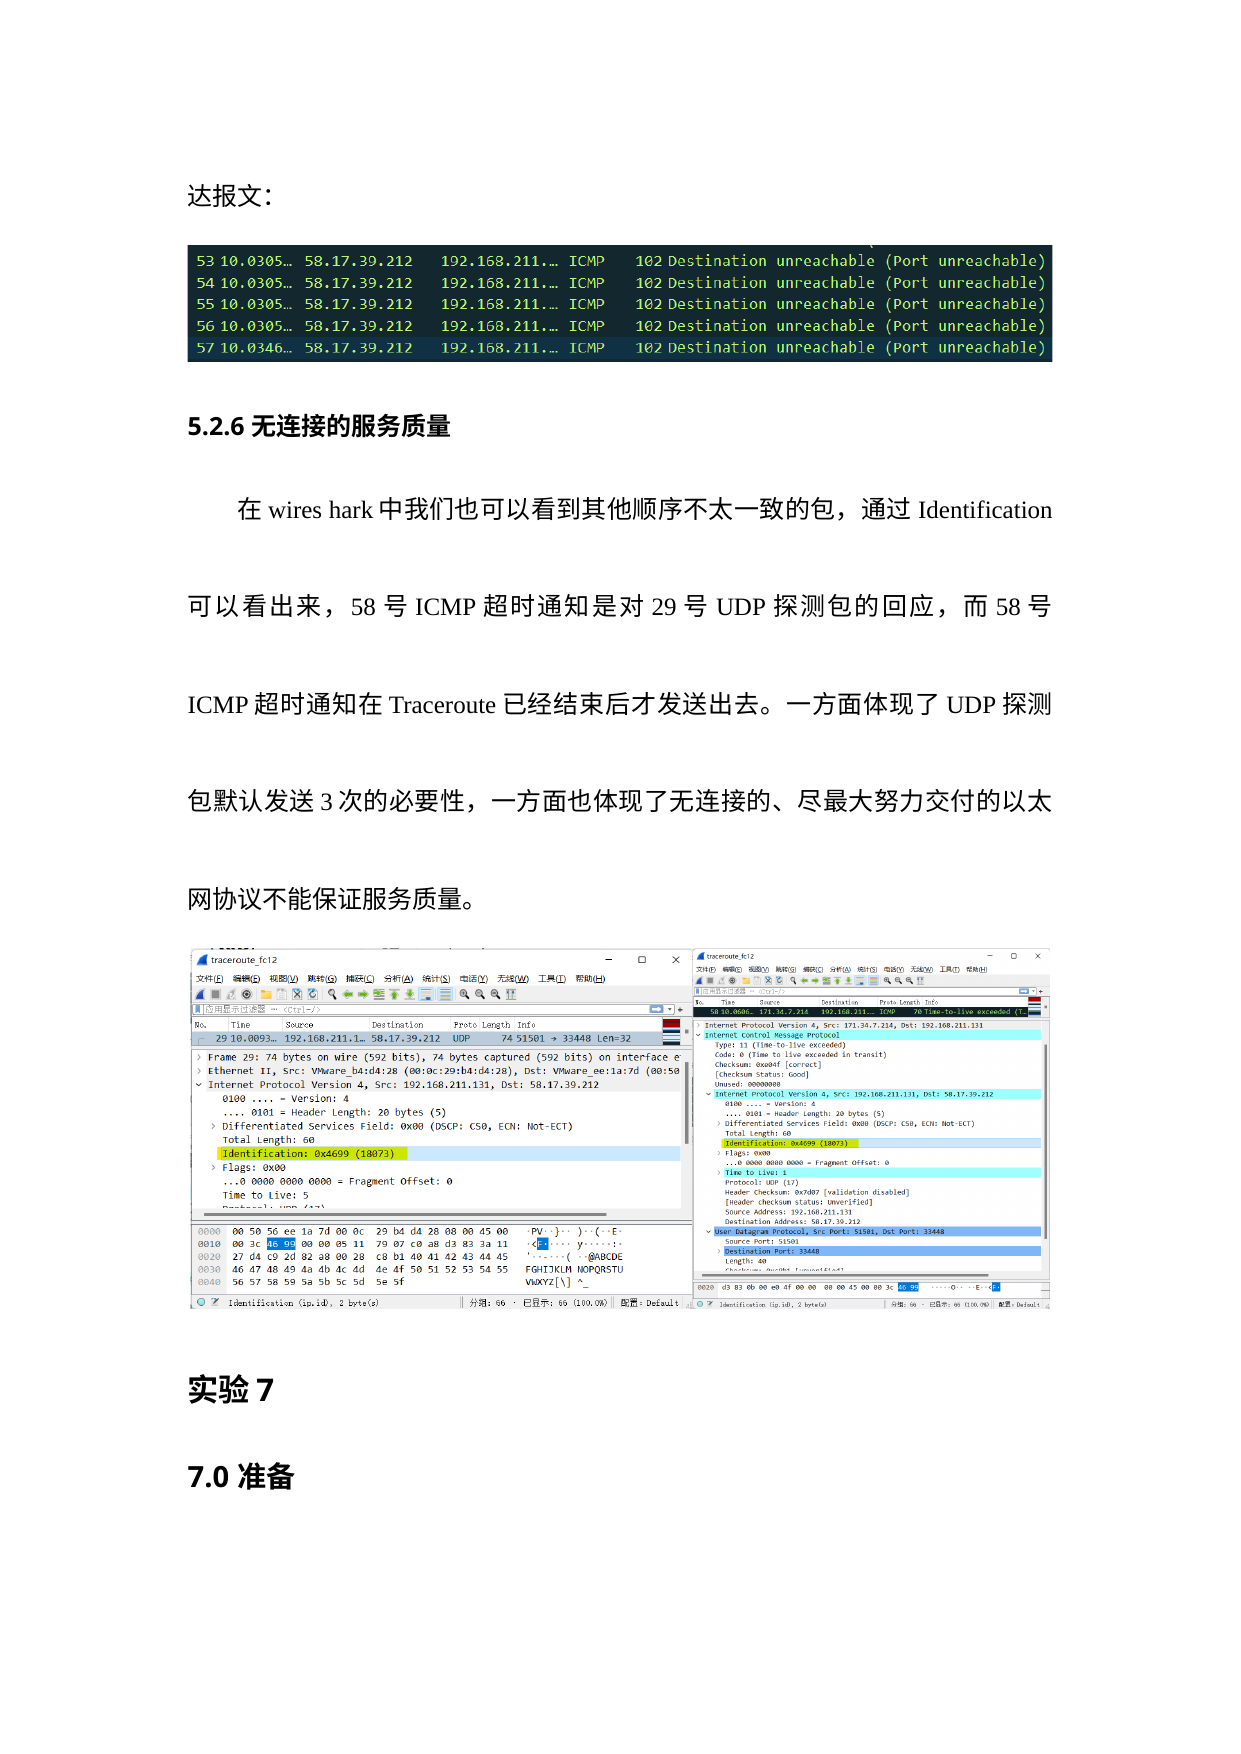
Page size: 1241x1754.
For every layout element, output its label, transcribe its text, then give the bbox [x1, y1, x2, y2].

text 在wires hark中我们也可以看到其他顺序不太一致的包，通过Identification可以看出来，58号ICMP超时通知是对29号UDP探测包的回应，而58号ICMP超时通知在Traceroute已经结束后才发送出去。一方面体现了UDP探测包默认发送3次的必要性，一方面也体现了无连接的、尽最大努力交付的以太网协议不能保证服务质量。 [187, 475, 1053, 930]
text 5.2.6 无连接的服务质量 [187, 392, 1053, 457]
picture [190, 948, 1050, 1309]
text 实验7 [187, 1355, 1053, 1420]
picture [187, 245, 1053, 362]
text 7.0 准备 [187, 1443, 1053, 1508]
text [187, 162, 1053, 227]
